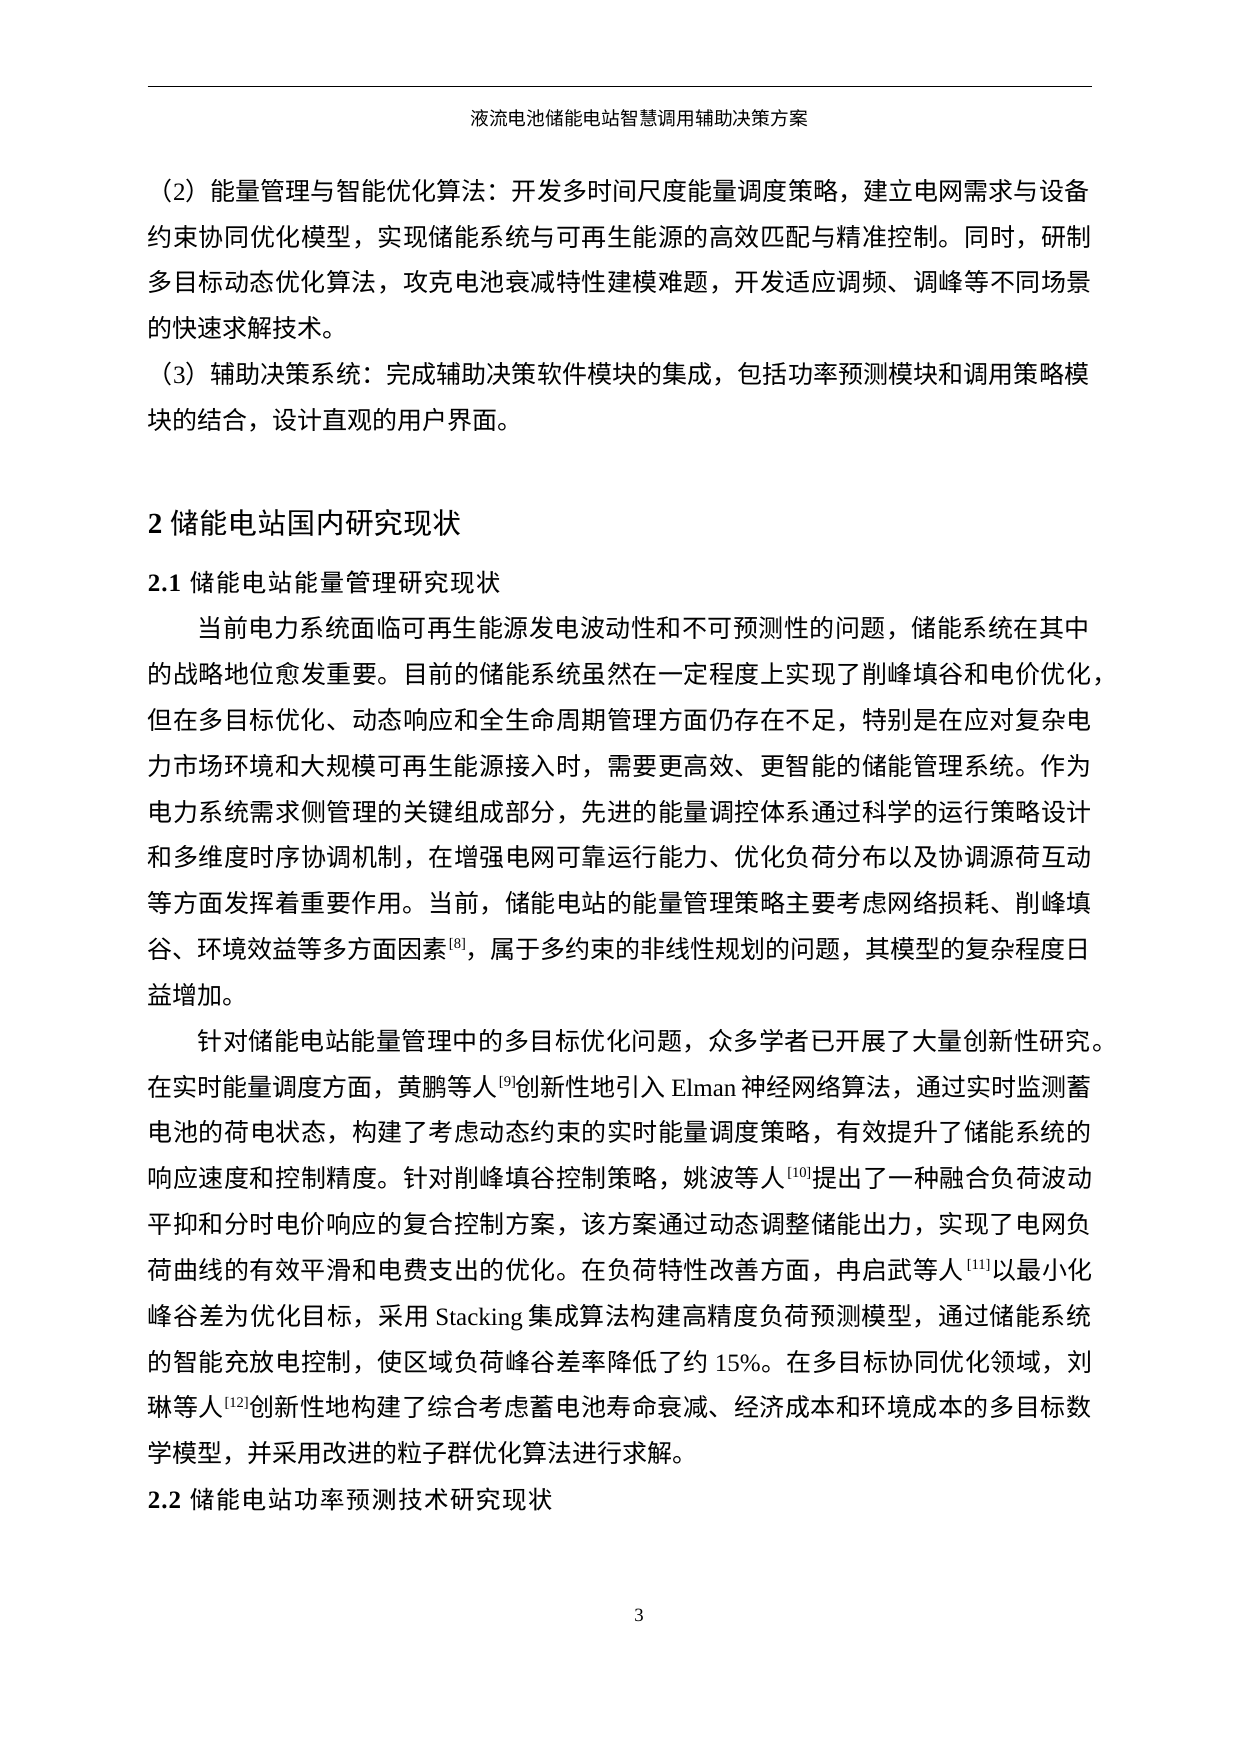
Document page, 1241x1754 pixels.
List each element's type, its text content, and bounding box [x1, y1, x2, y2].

text （2）能量管理与智能优化算法：开发多时间尺度能量调度策略，建立电网需求与设备约束协同优化模型，实现储能系统与可再生能源的高效匹配与精准控制。同时，研制多目标动态优化算法，攻克电池衰减特性建模难题，开发适应调频、调峰等不同场景的快速求解技术。 [148, 163, 1092, 347]
text 针对储能电站能量管理中的多目标优化问题，众多学者已开展了大量创新性研究。在实时能量调度方面，黄鹏等人[9]创新性地引入Elman神经网络算法，通过实时监测蓄电池的荷电状态，构建了考虑动态约束的实时能量调度策略，有效提升了储能系统的响应速度和控制精度。针对削峰填谷控制策略，姚波等人[10]提出了一种融合负荷波动平抑和分时电价响应的复合控制方案，该方案通过动态调整储能出力，实现了电网负荷曲线的有效平滑和电费支出的优化。在负荷特性改善方面，冉启武等人[11]以最小化峰谷差为优化目标，采用Stacking集成算法构建高精度负荷预测模型，通过储能系统的智能充放电控制，使区域负荷峰谷差率降低了约15%。在多目标协同优化领域，刘琳等人[12]创新性地构建了综合考虑蓄电池寿命衰减、经济成本和环境成本的多目标数学模型，并采用改进的粒子群优化算法进行求解。 [148, 1013, 1092, 1472]
text （3）辅助决策系统：完成辅助决策软件模块的集成，包括功率预测模块和调用策略模块的结合，设计直观的用户界面。 [148, 347, 1092, 438]
subtitle 储能电站功率预测技术研究现状 [148, 1472, 1092, 1518]
subtitle 储能电站能量管理研究现状 [148, 555, 1092, 601]
text 当前电力系统面临可再生能源发电波动性和不可预测性的问题，储能系统在其中的战略地位愈发重要。目前的储能系统虽然在一定程度上实现了削峰填谷和电价优化，但在多目标优化、动态响应和全生命周期管理方面仍存在不足，特别是在应对复杂电力市场环境和大规模可再生能源接入时，需要更高效、更智能的储能管理系统。作为电力系统需求侧管理的关键组成部分，先进的能量调控体系通过科学的运行策略设计和多维度时序协调机制，在增强电网可靠运行能力、优化负荷分布以及协调源荷互动等方面发挥着重要作用。当前，储能电站的能量管理策略主要考虑网络损耗、削峰填谷、环境效益等多方面因素[8]，属于多约束的非线性规划的问题，其模型的复杂程度日益增加。 [148, 601, 1092, 1013]
subtitle 储能电站国内研究现状 [148, 497, 1092, 543]
